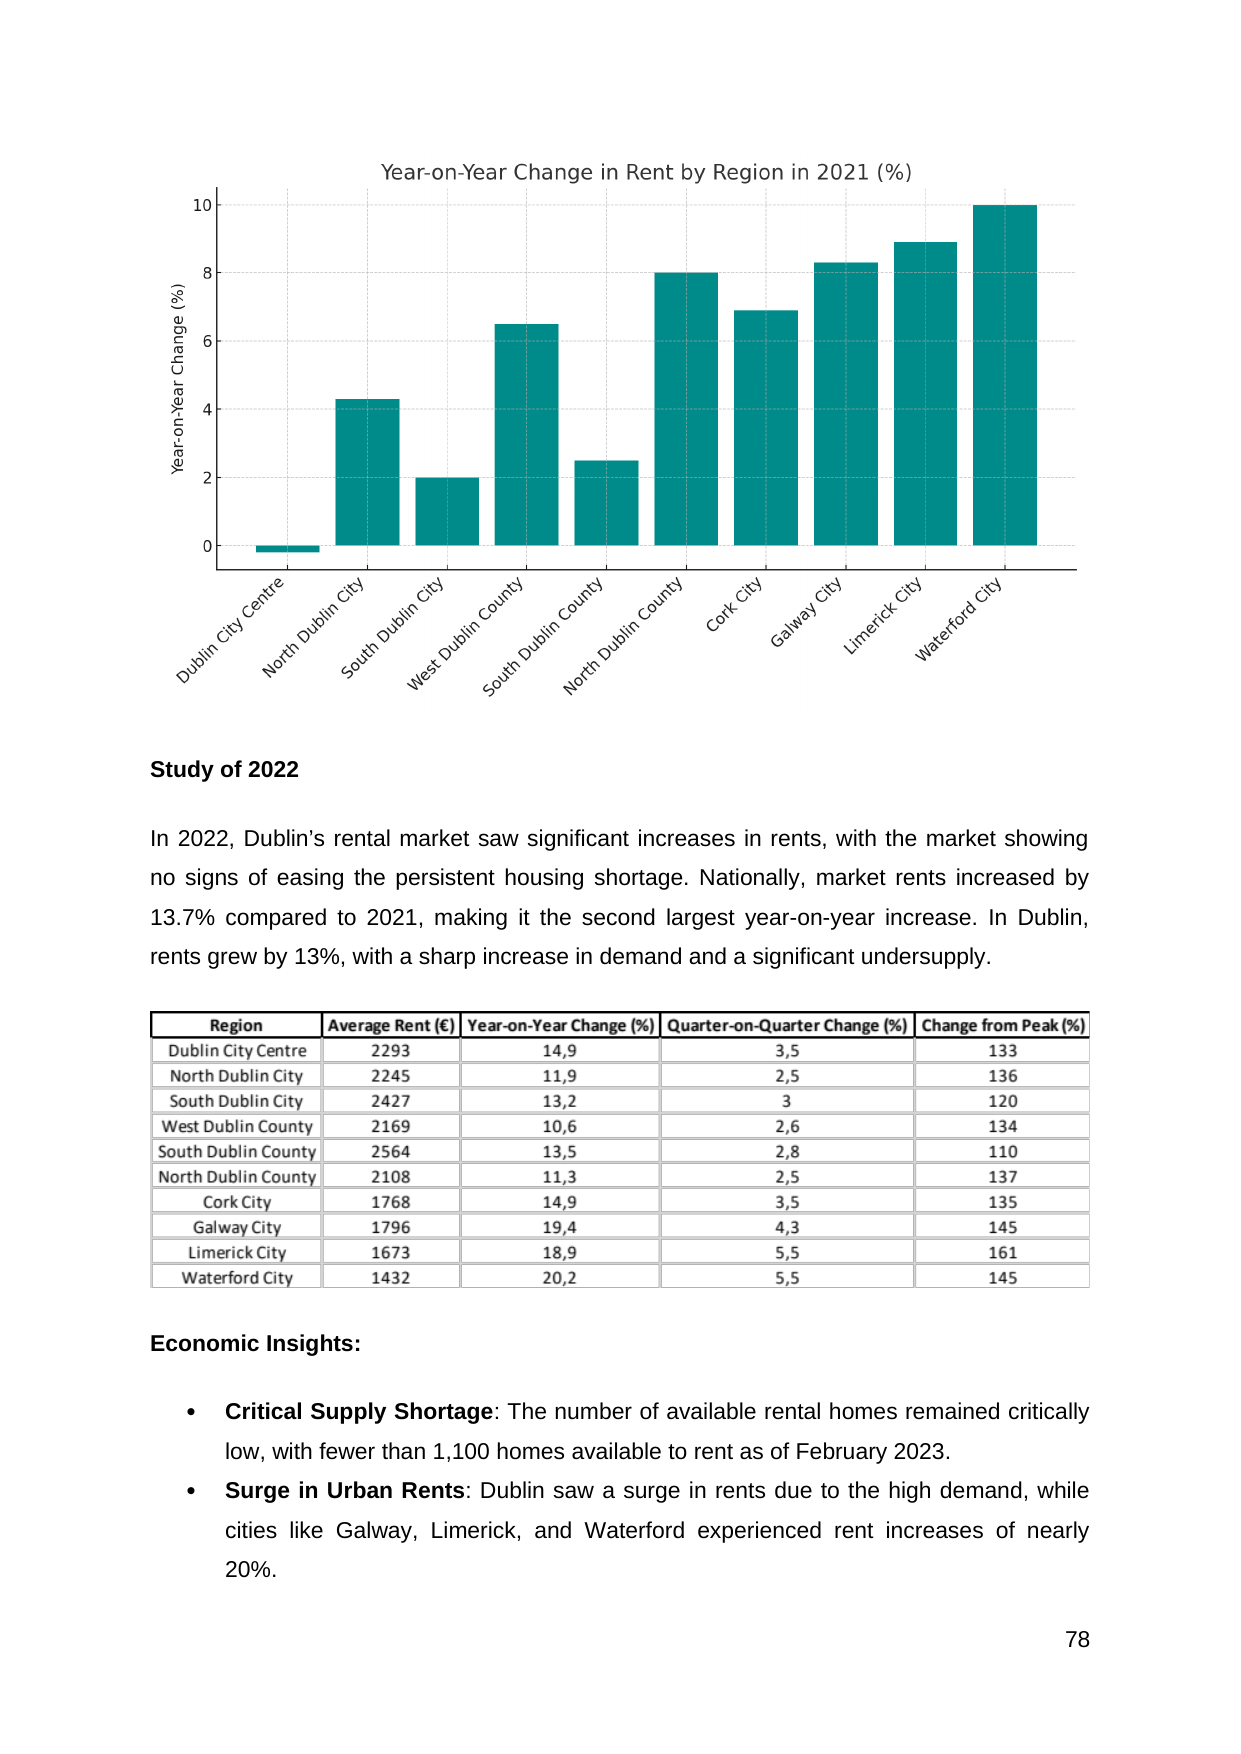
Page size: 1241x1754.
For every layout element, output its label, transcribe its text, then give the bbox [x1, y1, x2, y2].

list Critical Supply Shortage: The number of available rental homes remained critically low, with fewer than 1,100 homes available to rent as of February 2023. [187, 1398, 1090, 1464]
text Study of 2022 [150, 756, 1090, 782]
text Economic Insights: [150, 1329, 1090, 1356]
text In 2022, Dublin’s rental market saw significant increases in rents, with the market showing no signs of easing the persistent housing shortage. Nationally, market rents increased by 13.7% compared to 2021, making it the second largest year-on-year increase. In Dublin, rents grew by 13%, with a sharp increase in demand and a significant undersupply. [150, 825, 1090, 969]
picture [150, 150, 1090, 714]
list Surge in Urban Rents: Dublin saw a surge in rents due to the high demand, while cities like Galway, Limerick, and Waterford experienced rent increases of nearly 20%. [187, 1477, 1090, 1582]
